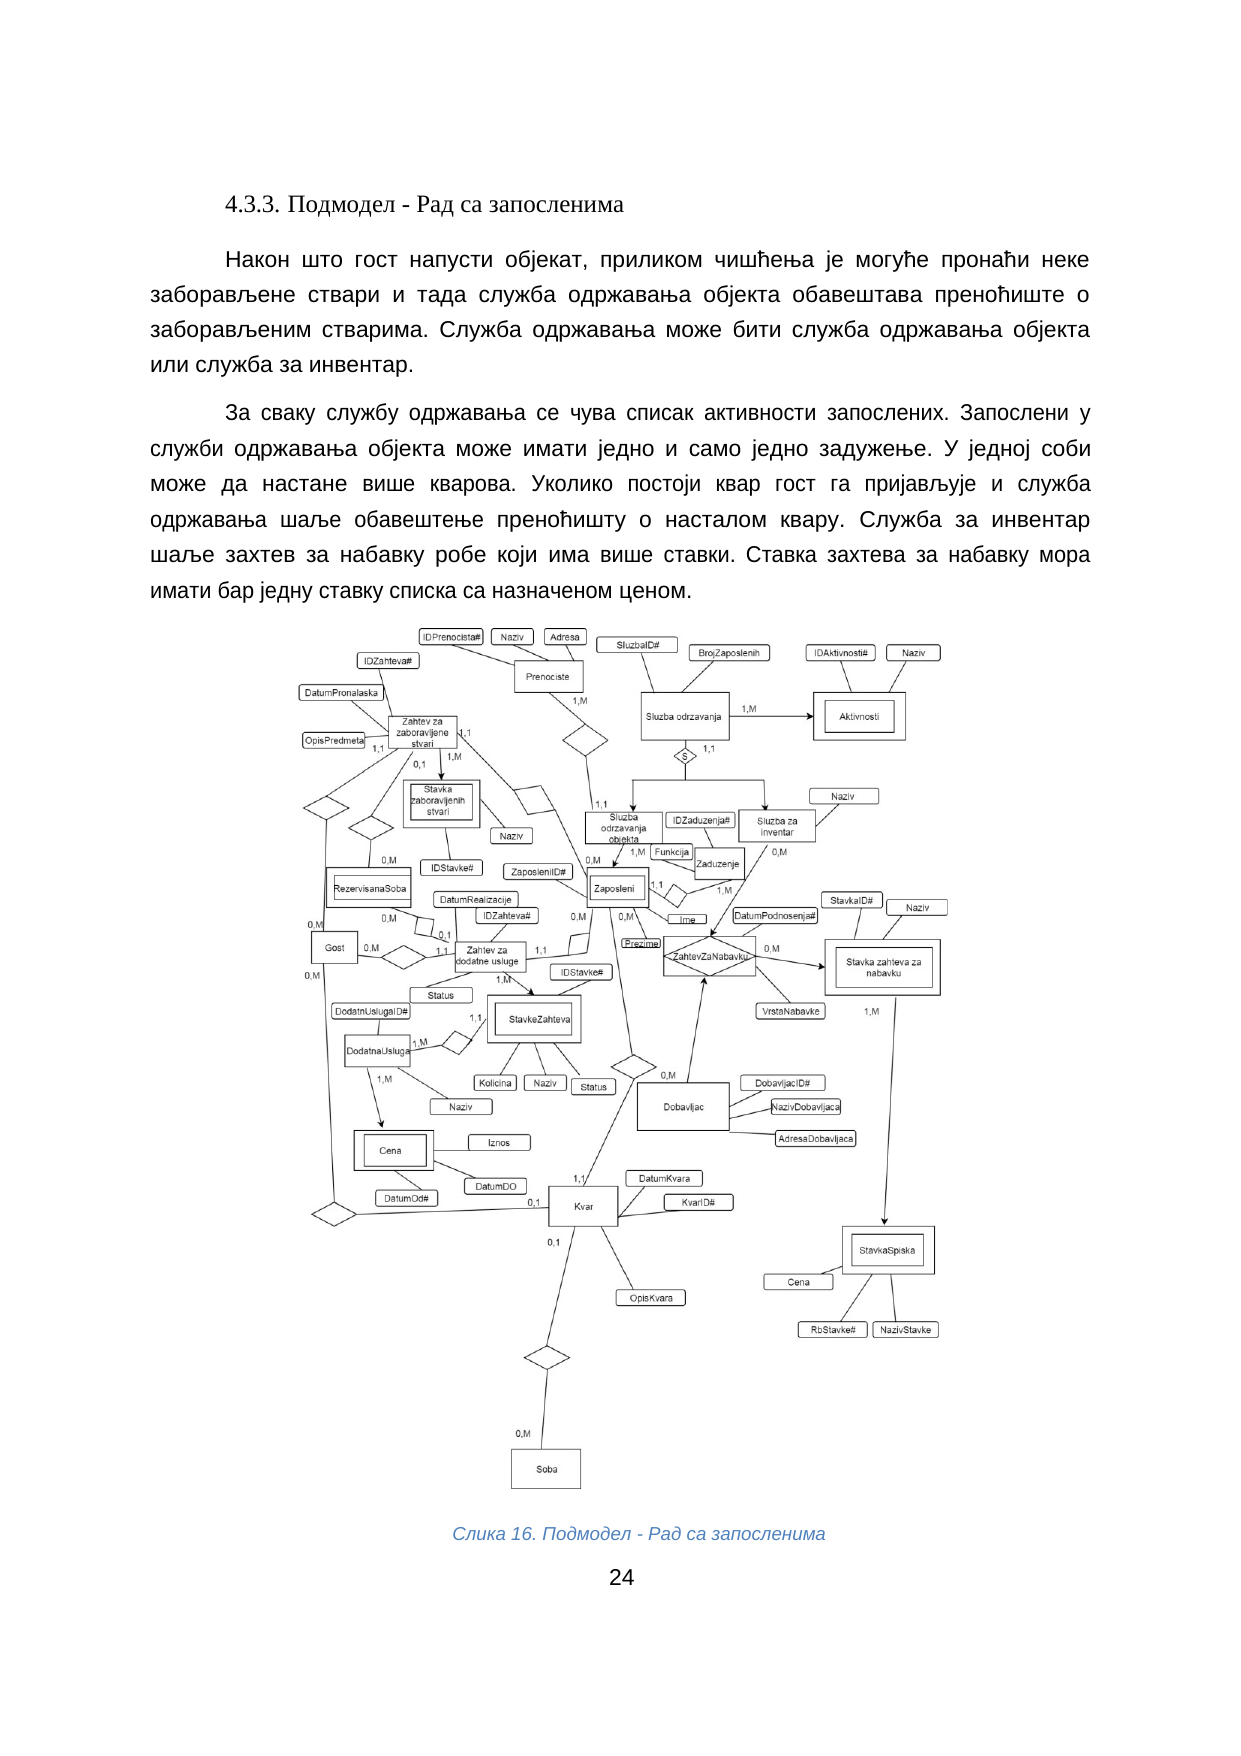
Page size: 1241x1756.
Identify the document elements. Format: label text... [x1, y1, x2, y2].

text Слика 16. Подмодел - Рад са запосленима [452, 1522, 1107, 1544]
text За сваку службу одржавања се чува списак активности запослених. Запослени у служби одржавања објекта може имати једно и само једно задужење. У једној соби може да настане више кварова. Уколико постоји квар гост га пријављује и служба одржавања шаље обавештење преноћишту о насталом квару. Служба за инвентар шаље захтев за набавку робе који има више ставки. Ставка захтева за набавку мора имати бар једну ставку списка са назначеном ценом. [150, 399, 1091, 603]
subtitle Подмодел - Рад са запосленима [225, 189, 1107, 218]
picture [298, 628, 948, 1489]
text Након што гост напусти објекат, приликом чишћења је могуће пронаћи неке заборављене ствари и тада служба одржавања објекта обавештава преноћиште о заборављеним стварима. Служба одржавања може бити служба одржавања објекта или служба за инвентар. [150, 246, 1090, 378]
